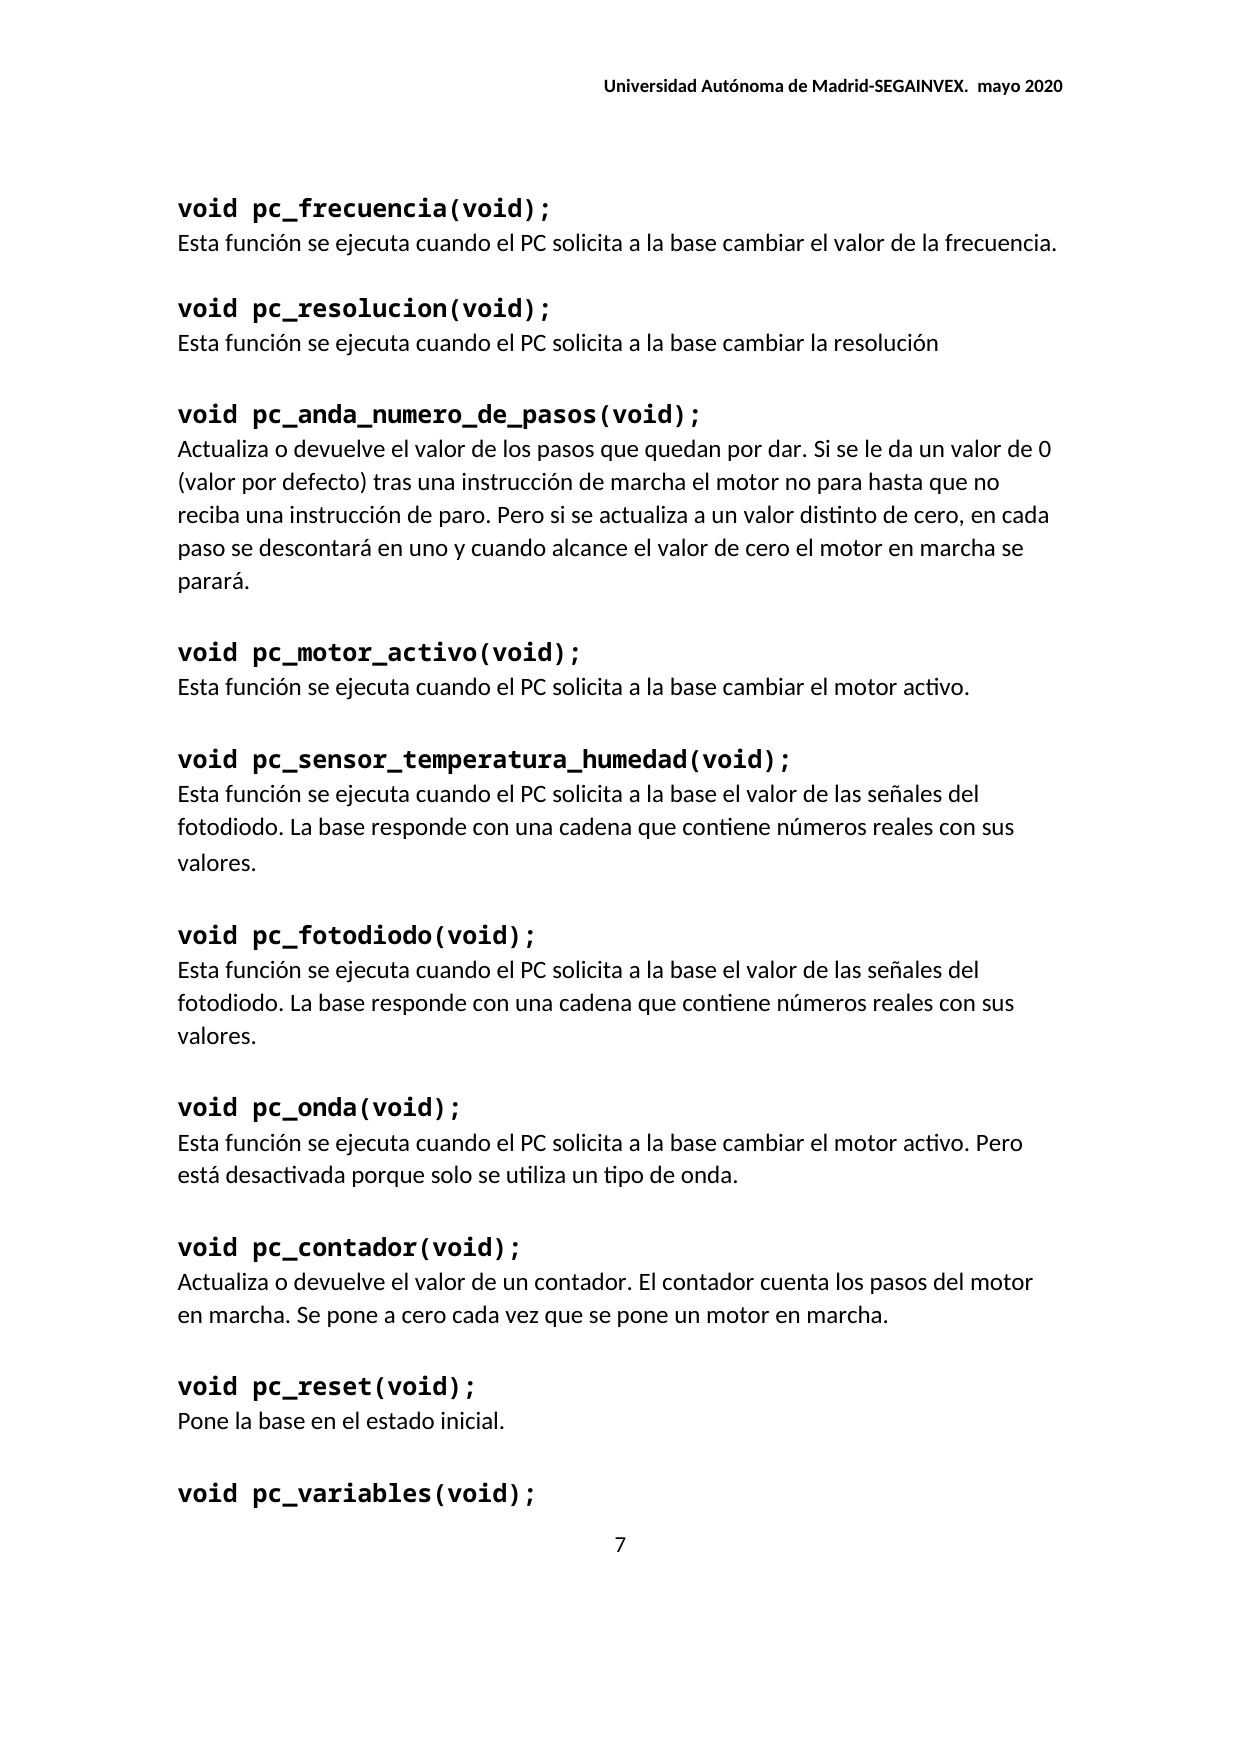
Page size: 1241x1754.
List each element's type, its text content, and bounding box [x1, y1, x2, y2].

text Esta función se ejecuta cuando el PC solicita a la base cambiar el motor activo. Pero está desactivada porque solo se utiliza un tipo de onda. [177, 1127, 1063, 1190]
text Esta función se ejecuta cuando el PC solicita a la base el valor de las señales del fotodiodo. La base responde con una cadena que contiene números reales con sus valores. [177, 778, 1063, 878]
text Actualiza o devuelve el valor de un contador. El contador cuenta los pasos del motor en marcha. Se pone a cero cada vez que se pone un motor en marcha. [177, 1266, 1063, 1329]
text Actualiza o devuelve el valor de los pasos que quedan por dar. Si se le da un valor de 0 (valor por defecto) tras una instrucción de marcha el motor no para hasta que no reciba una instrucción de paro. Pero si se actualiza a un valor distinto de cero, en cada paso se descontará en uno y cuando alcance el valor de cero el motor en marcha se parará. [177, 433, 1063, 596]
text void pc_sensor_temperatura_humedad(void); [177, 741, 1063, 775]
text Esta función se ejecuta cuando el PC solicita a la base cambiar el valor de la frecuencia. [177, 227, 1063, 258]
text Esta función se ejecuta cuando el PC solicita a la base el valor de las señales del fotodiodo. La base responde con una cadena que contiene números reales con sus valores. [177, 954, 1063, 1051]
text void pc_contador(void); [177, 1229, 1063, 1263]
text Pone la base en el estado inicial. [177, 1406, 1063, 1436]
text Esta función se ejecuta cuando el PC solicita a la base cambiar la resolución [177, 327, 1063, 357]
text void pc_fotodiodo(void); [177, 918, 1063, 952]
text void pc_onda(void); [177, 1090, 1063, 1124]
text void pc_frecuencia(void); [177, 190, 1063, 224]
text void pc_reset(void); [177, 1369, 1063, 1403]
text void pc_variables(void); [177, 1475, 1063, 1509]
text void pc_anda_numero_de_pasos(void); [177, 397, 1063, 431]
text Esta función se ejecuta cuando el PC solicita a la base cambiar el motor activo. [177, 672, 1063, 702]
text void pc_motor_activo(void); [177, 635, 1063, 669]
text void pc_resolucion(void); [177, 290, 1063, 324]
